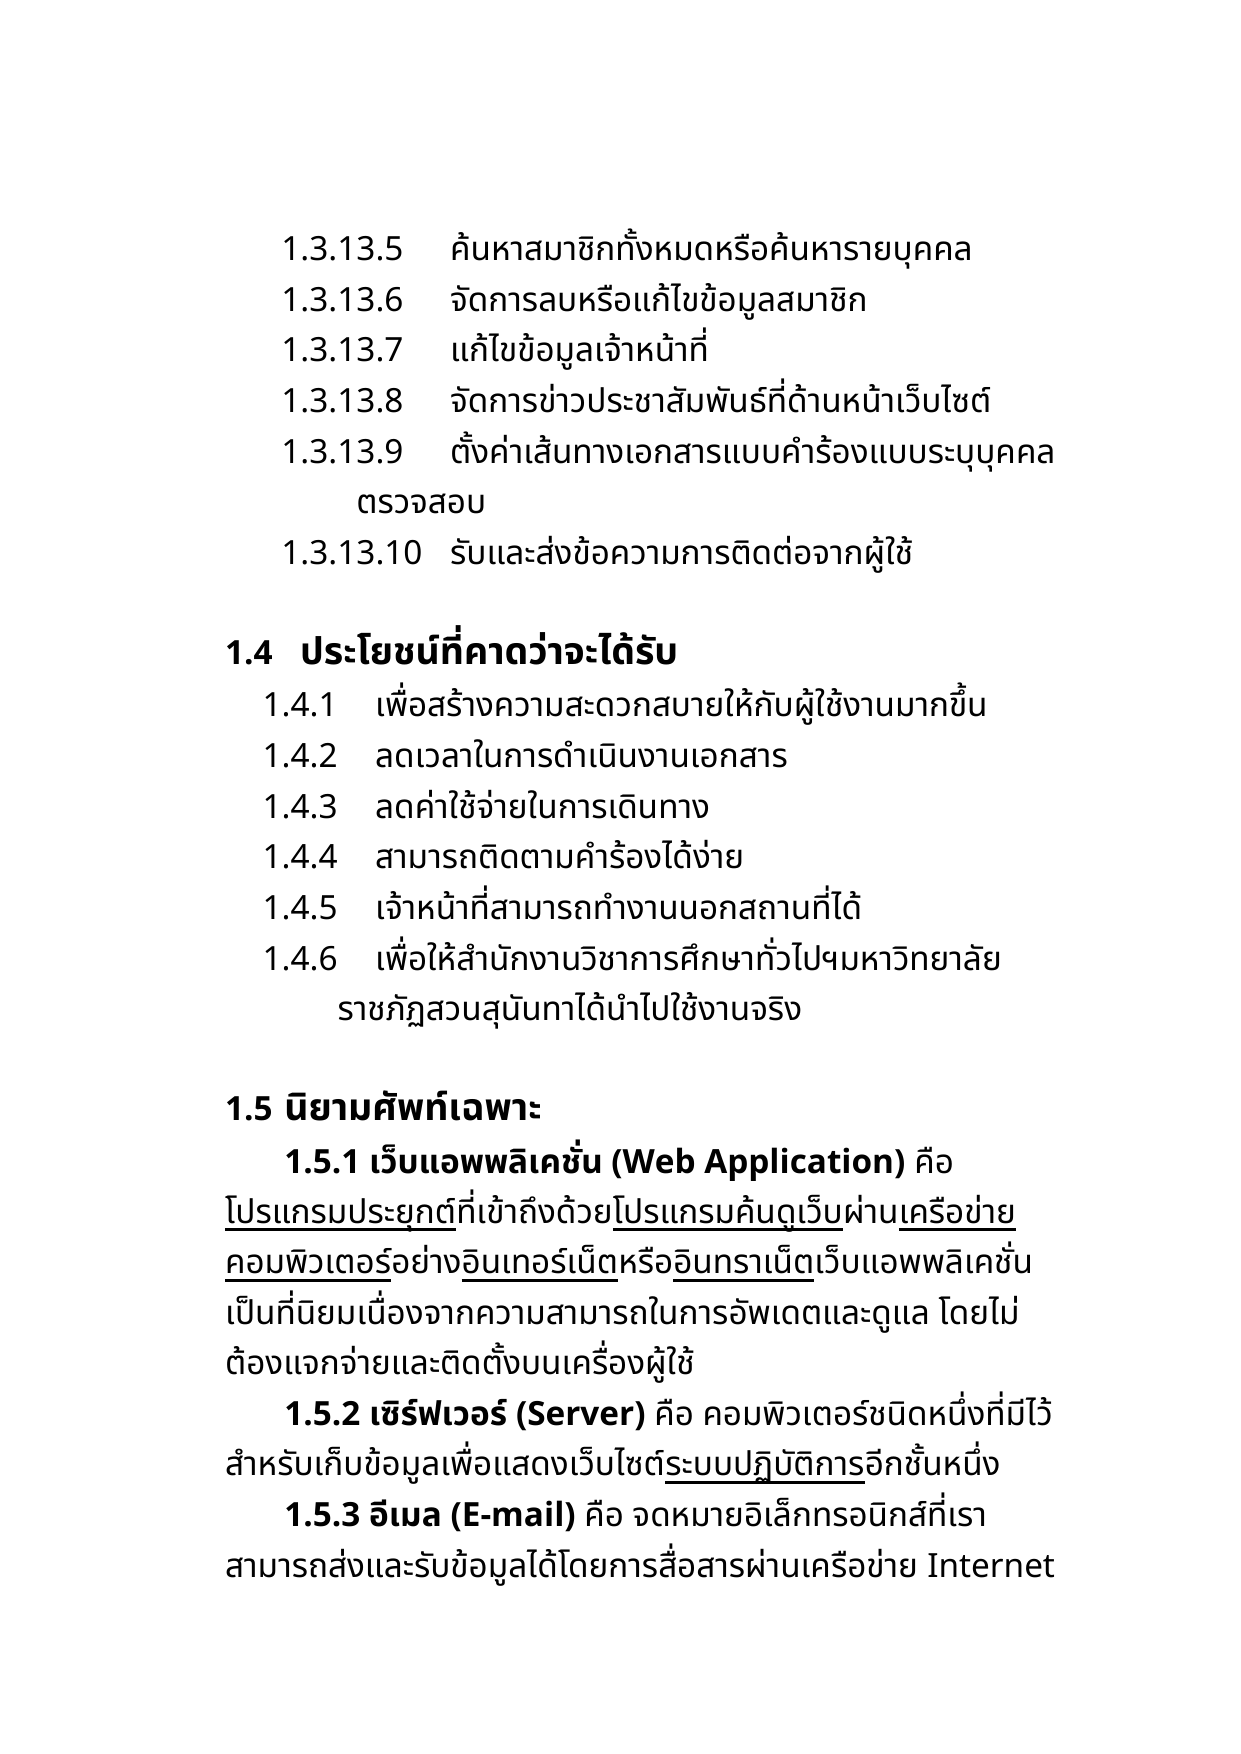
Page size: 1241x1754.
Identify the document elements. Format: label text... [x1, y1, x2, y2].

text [225, 1491, 1063, 1592]
list ค้นหาสมาชิกทั้งหมดหรือค้นหารายบุคคล [281, 225, 1063, 276]
list แก้ไขข้อมูลเจ้าหน้าที่ [281, 326, 1063, 377]
list เจ้าหน้าที่สามารถทำงานนอกสถานที่ได้ [262, 884, 1063, 934]
text 1.5.1 เว็บแอพพลิเคชั่น (Web Application) คือโปรแกรมประยุกต์ที่เข้าถึงด้วยโปรแกรมค้นดูเว็บผ่านเครือข่ายคอมพิวเตอร์อย่างอินเทอร์เน็ตหรืออินทราเน็ตเว็บแอพพลิเคชั่นเป็นที่นิยมเนื่องจากความสามารถในการอัพเดตและดูแล โดยไม่ต้องแจกจ่ายและติดตั้งบนเครื่องผู้ใช้ [225, 1137, 1063, 1390]
list ลดเวลาในการดำเนินงานเอกสาร [262, 732, 1063, 782]
list นิยามศัพท์เฉพาะ [225, 1081, 1063, 1137]
list จัดการลบหรือแก้ไขข้อมูลสมาชิก [281, 276, 1063, 326]
list ประโยชน์ที่คาดว่าจะได้รับ [225, 624, 1063, 681]
list รับและส่งข้อความการติดต่อจากผู้ใช้ [281, 528, 1063, 579]
list ตั้งค่าเส้นทางเอกสารแบบคำร้องแบบระบุบุคคลตรวจสอบ [281, 427, 1063, 528]
text 1.5.2 เซิร์ฟเวอร์ (Server) คือ คอมพิวเตอร์ชนิดหนึ่งที่มีไว้สำหรับเก็บข้อมูลเพื่อแสดงเว็บไซต์ระบบปฏิบัติการอีกชั้นหนึ่ง [225, 1390, 1063, 1491]
list ลดค่าใช้จ่ายในการเดินทาง [262, 782, 1063, 833]
list เพื่อให้สำนักงานวิชาการศึกษาทั่วไปฯมหาวิทยาลัยราชภัฏสวนสุนันทาได้นำไปใช้งานจริง [262, 934, 1063, 1035]
list จัดการข่าวประชาสัมพันธ์ที่ด้านหน้าเว็บไซต์ [281, 377, 1063, 427]
list สามารถติดตามคำร้องได้ง่าย [262, 833, 1063, 884]
list เพื่อสร้างความสะดวกสบายให้กับผู้ใช้งานมากขึ้น [262, 681, 1063, 732]
